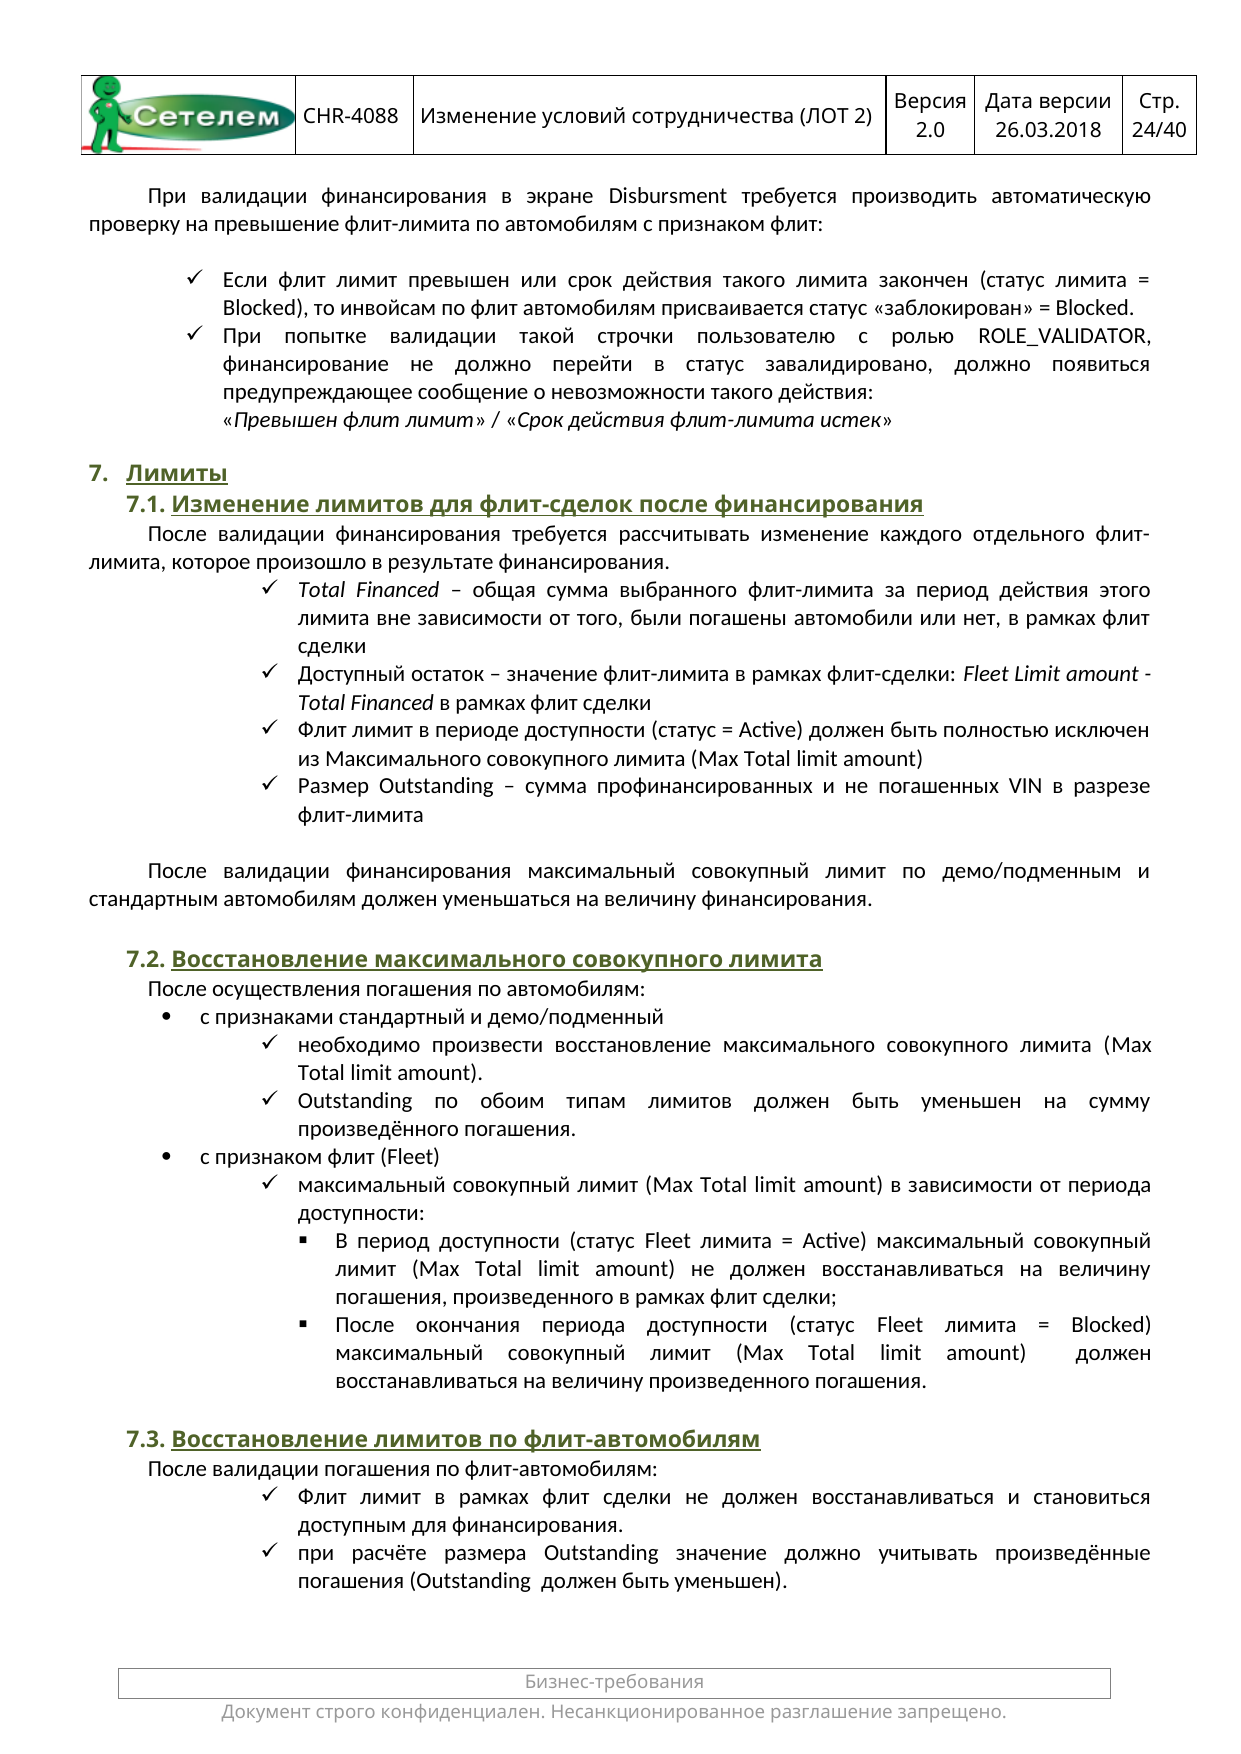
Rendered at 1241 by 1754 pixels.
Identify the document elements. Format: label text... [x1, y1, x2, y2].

text «Превышен флит лимит» / «Срок действия флит-лимита истек» [162, 405, 1152, 433]
list с признаком флит (Fleet) [162, 1142, 1152, 1170]
list В период доступности (статус Fleet лимита = Active) максимальный совокупный лимит (Max Total limit amount) не должен восстанавливаться на величину погашения, произведенного в рамках флит сделки; [298, 1226, 1152, 1311]
text После осуществления погашения по автомобилям: [89, 974, 1152, 1002]
list Если флит лимит превышен или срок действия такого лимита закончен (статус лимита = Blocked), то инвойсам по флит автомобилям присваивается статус «заблокирован» = Blocked. [185, 265, 1152, 321]
list Outstanding по обоим типам лимитов должен быть уменьшен на сумму произведённого погашения. [260, 1086, 1152, 1142]
text После валидации финансирования максимальный совокупный лимит по демо/подменным и стандартным автомобилям должен уменьшаться на величину финансирования. [89, 856, 1152, 912]
list Total Financed – общая сумма выбранного флит-лимита за период действия этого лимита вне зависимости от того, были погашены автомобили или нет, в рамках флит сделки [260, 576, 1152, 659]
list Доступный остаток – значение флит-лимита в рамках флит-сделки: Fleet Limit amount - Total Financed в рамках флит сделки [260, 659, 1152, 716]
list необходимо произвести восстановление максимального совокупного лимита (Max Total limit amount). [260, 1030, 1152, 1086]
text После валидации погашения по флит-автомобилям: [89, 1454, 1152, 1482]
list Размер Outstanding – сумма профинансированных и не погашенных VIN в разрезе флит-лимита [260, 772, 1152, 828]
list с признаками стандартный и демо/подменный [162, 1002, 1152, 1030]
picture [81, 76, 295, 154]
list Лимиты [89, 457, 1152, 488]
list Флит лимит в рамках флит сделки не должен восстанавливаться и становиться доступным для финансирования. [260, 1482, 1152, 1538]
list максимальный совокупный лимит (Max Total limit amount) в зависимости от периода доступности: [260, 1170, 1152, 1226]
text При валидации финансирования в экране Disbursment требуется производить автоматическую проверку на превышение флит-лимита по автомобилям с признаком флит: [89, 181, 1152, 237]
list Изменение лимитов для флит-сделок после финансирования [126, 488, 1152, 519]
list После окончания периода доступности (статус Fleet лимита = Blocked) максимальный совокупный лимит (Max Total limit amount) должен восстанавливаться на величину произведенного погашения. [298, 1311, 1152, 1394]
list Флит лимит в периоде доступности (статус = Active) должен быть полностью исключен из Максимального совокупного лимита (Max Total limit amount) [260, 716, 1152, 772]
list при расчёте размера Outstanding значение должно учитывать произведённые погашения (Outstanding должен быть уменьшен). [260, 1538, 1152, 1594]
list Восстановление максимального совокупного лимита [126, 943, 1152, 974]
list Восстановление лимитов по флит-автомобилям [126, 1423, 1152, 1454]
list При попытке валидации такой строчки пользователю с ролью ROLE_VALIDATOR, финансирование не должно перейти в статус завалидировано, должно появиться предупреждающее сообщение о невозможности такого действия: [185, 321, 1152, 405]
text После валидации финансирования требуется рассчитывать изменение каждого отдельного флит-лимита, которое произошло в результате финансирования. [89, 519, 1152, 576]
